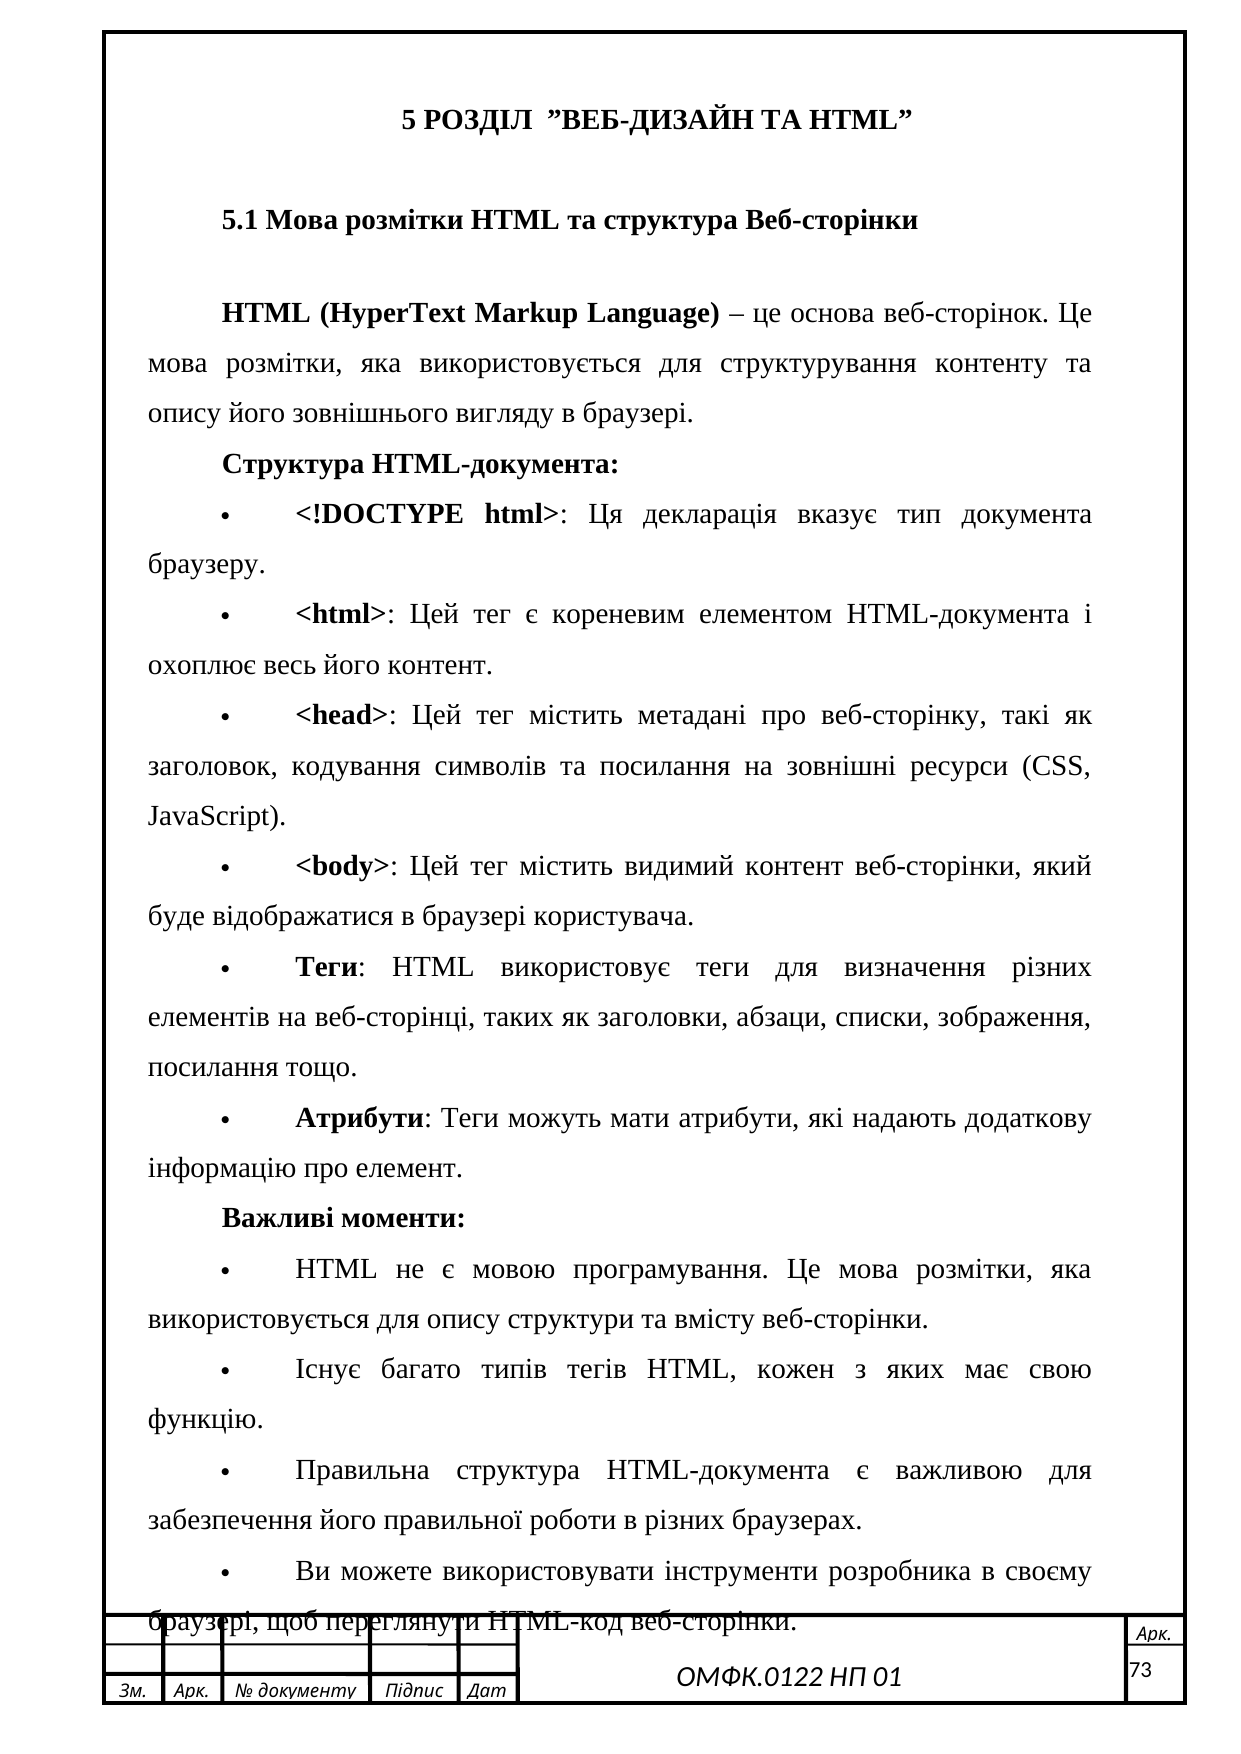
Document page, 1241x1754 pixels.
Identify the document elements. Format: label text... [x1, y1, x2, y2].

text Важливі моменти: [148, 1200, 1092, 1234]
text Структура HTML-документа: [148, 446, 1092, 479]
text HTML (HyperText Markup Language) – це основа веб-сторінок. Це мова розмітки, яка використовується для структурування контенту та опису його зовнішнього вигляду в браузері. [148, 295, 1092, 429]
list <!DOCTYPE html>: Ця декларація вказує тип документа браузеру. [148, 496, 1092, 580]
subtitle 5.1 Мова розмітки HTML та структура Веб-сторінки [148, 202, 1092, 236]
list <body>: Цей тег містить видимий контент веб-сторінки, який буде відображатися в браузері користувача. [148, 848, 1092, 932]
list Ви можете використовувати інструменти розробника в своєму браузері, щоб переглянути HTML-код веб-сторінки. [148, 1553, 1092, 1636]
list Теги: HTML використовує теги для визначення різних елементів на веб-сторінці, таких як заголовки, абзаци, списки, зображення, посилання тощо. [148, 949, 1092, 1083]
list <head>: Цей тег містить метадані про веб-сторінку, такі як заголовок, кодування символів та посилання на зовнішні ресурси (CSS, JavaScript). [148, 697, 1092, 831]
list HTML не є мовою програмування. Це мова розмітки, яка використовується для опису структури та вмісту веб-сторінки. [148, 1251, 1092, 1334]
list Існує багато типів тегів HTML, кожен з яких має свою функцію. [148, 1351, 1092, 1435]
list <html>: Цей тег є кореневим елементом HTML-документа і охоплює весь його контент. [148, 597, 1092, 681]
list Атрибути: Теги можуть мати атрибути, які надають додаткову інформацію про елемент. [148, 1100, 1092, 1184]
list Правильна структура HTML-документа є важливою для забезпечення його правильної роботи в різних браузерах. [148, 1452, 1092, 1536]
subtitle 5 РОЗДІЛ ”ВЕБ-ДИЗАЙН ТА HTML” [148, 102, 1092, 135]
